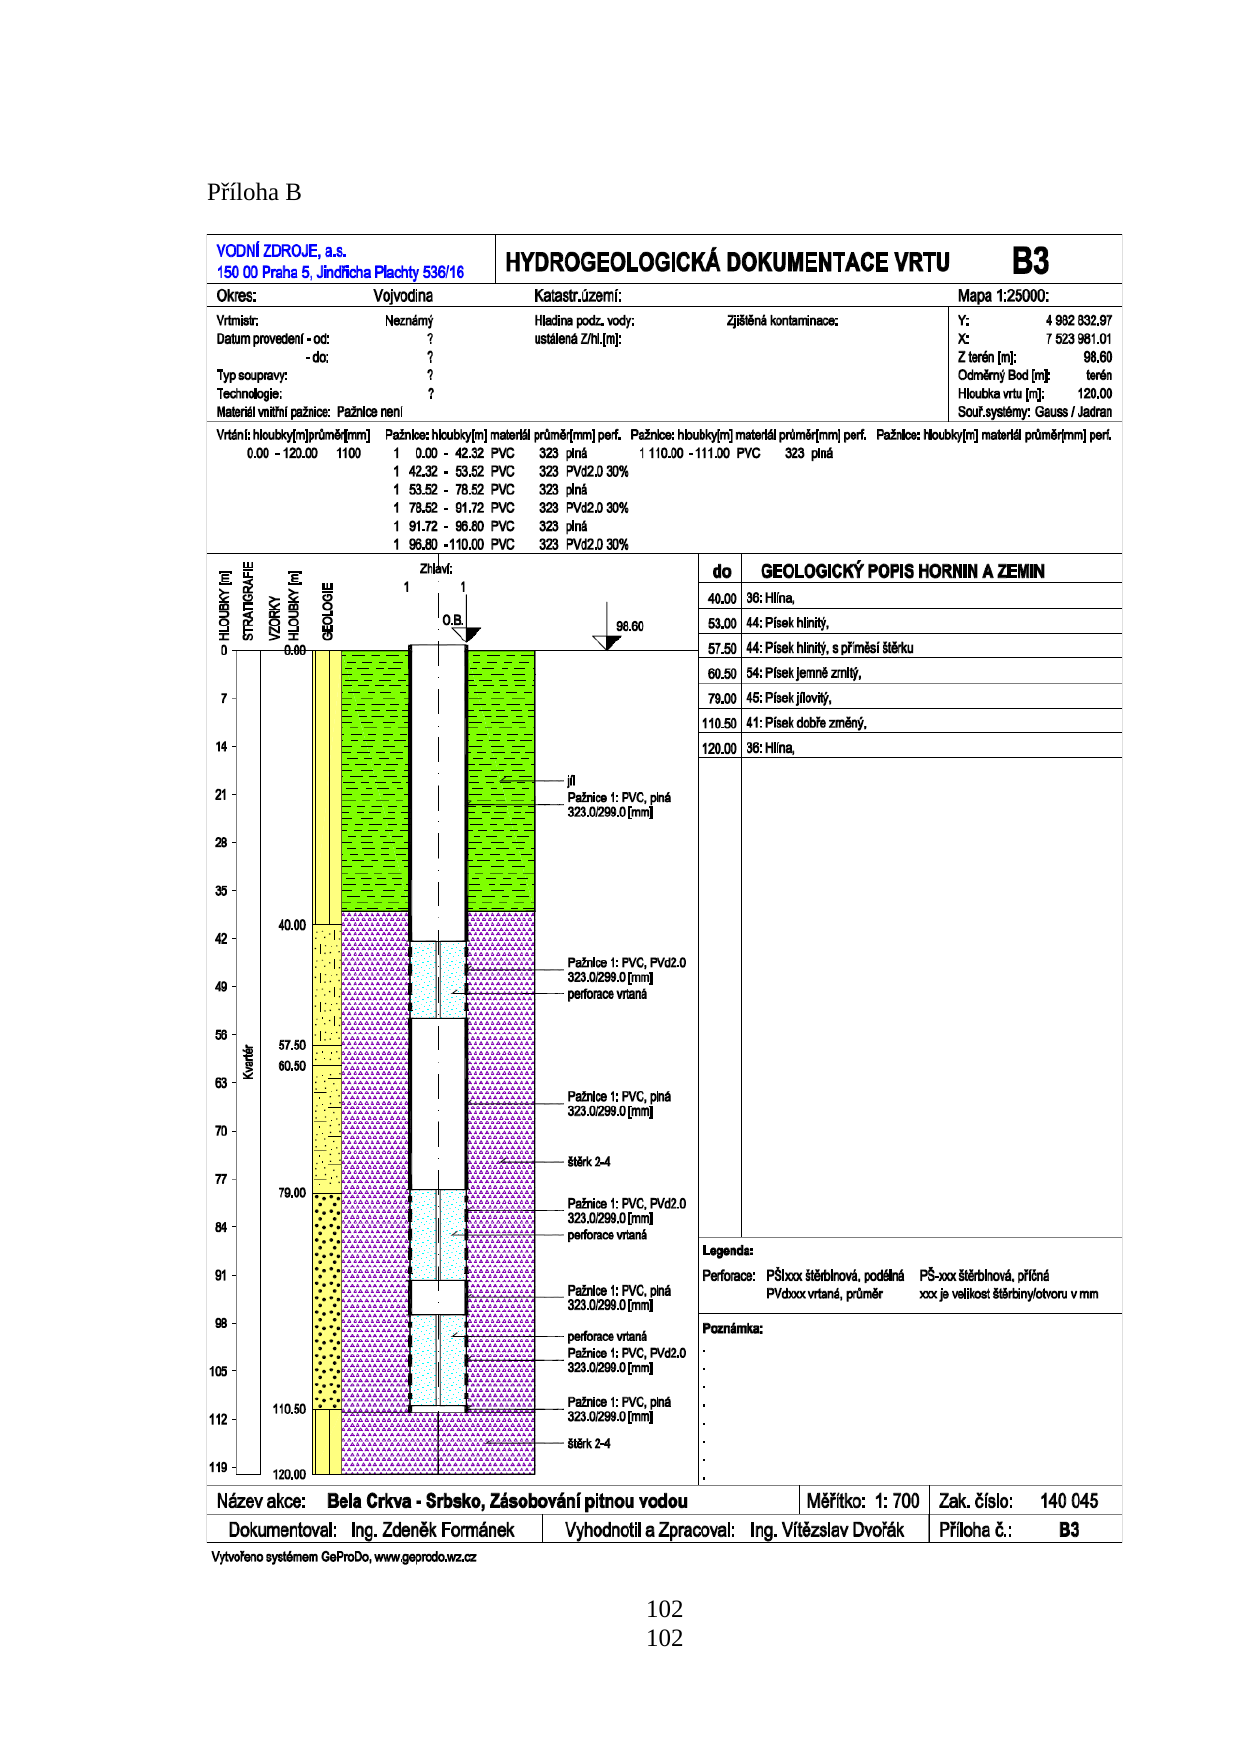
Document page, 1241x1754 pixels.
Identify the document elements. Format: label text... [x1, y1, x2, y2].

text Příloha B [207, 177, 1122, 206]
